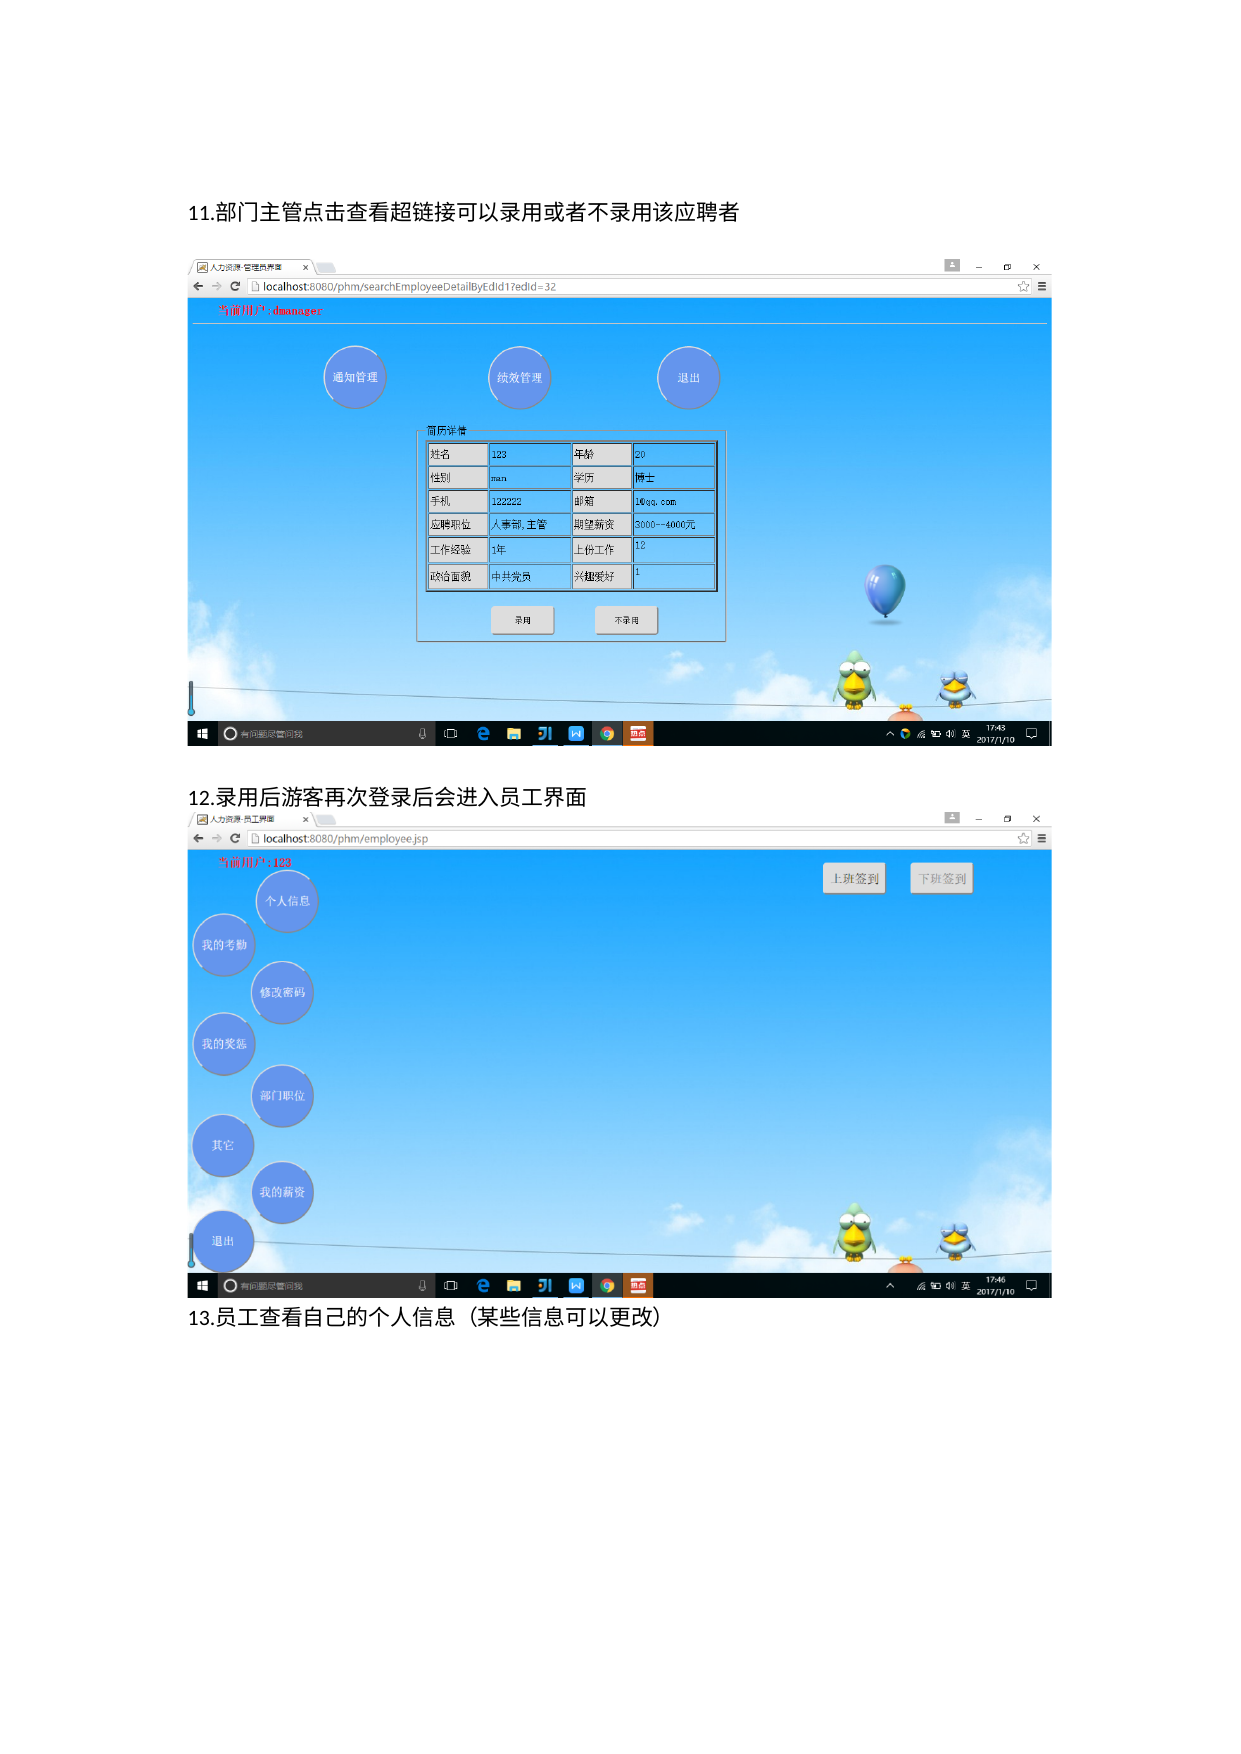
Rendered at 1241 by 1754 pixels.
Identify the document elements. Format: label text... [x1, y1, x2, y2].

picture [187, 259, 1052, 746]
list 员工查看自己的个人信息（某些信息可以更改） [187, 1299, 1053, 1332]
list 录用后游客再次登录后会进入员工界面 [187, 779, 1053, 812]
list 11.部门主管点击查看超链接可以录用或者不录用该应聘者 [187, 194, 1053, 227]
picture [187, 812, 1052, 1298]
